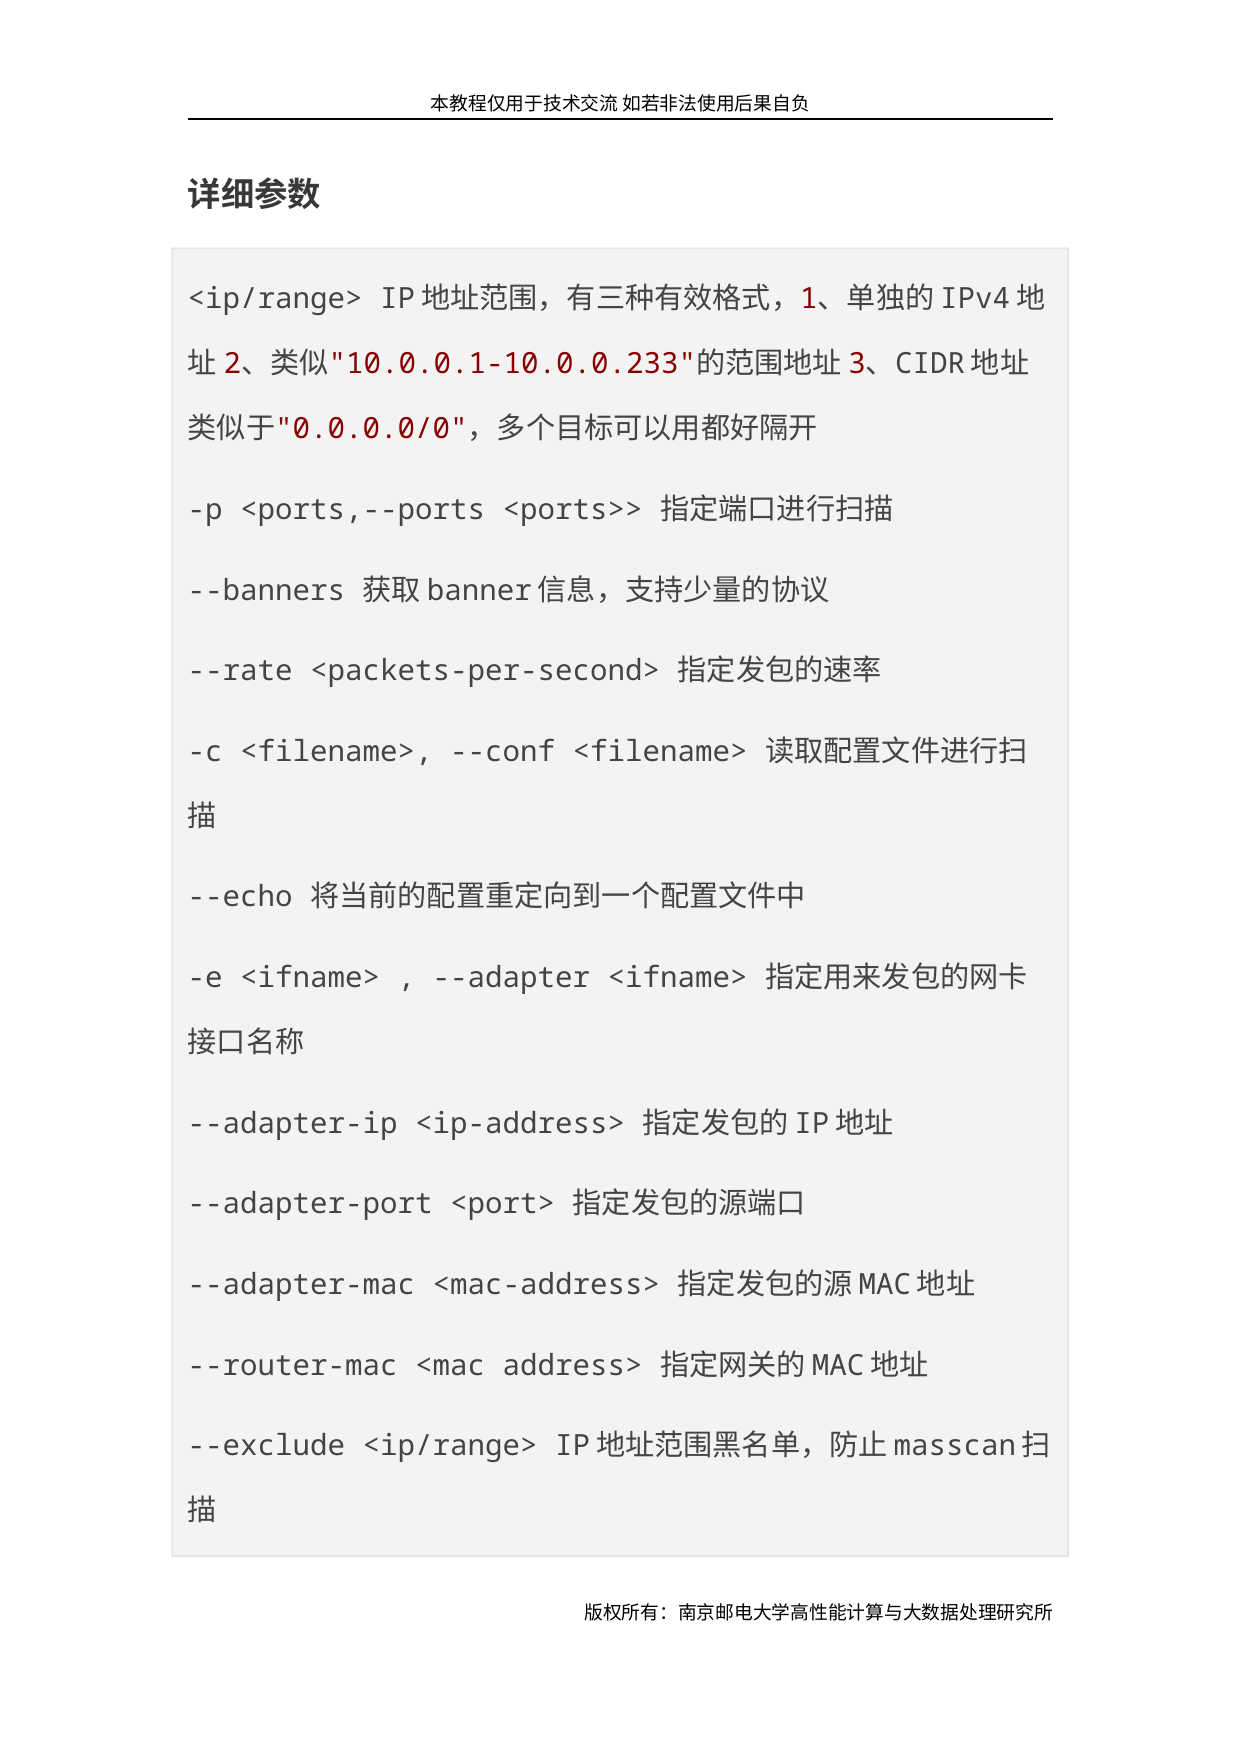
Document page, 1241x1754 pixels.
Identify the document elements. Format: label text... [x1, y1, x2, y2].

text --echo 将当前的配置重定向到一个配置文件中 [173, 846, 1067, 926]
text -c <filename>, --conf <filename> 读取配置文件进行扫描 [173, 700, 1067, 846]
text --adapter-port <port> 指定发包的源端口 [173, 1152, 1067, 1233]
text --exclude <ip/range> IP地址范围黑名单，防止masscan扫描 [173, 1394, 1067, 1555]
text -e <ifname> , --adapter <ifname> 指定用来发包的网卡接口名称 [173, 926, 1067, 1072]
text -p <ports,--ports <ports>> 指定端口进行扫描 [173, 458, 1067, 539]
text --router-mac <mac address> 指定网关的MAC地址 [173, 1314, 1067, 1394]
text <ip/range> IP地址范围，有三种有效格式，1、单独的IPv4地址 2、类似"10.0.0.1-10.0.0.233"的范围地址 3、CIDR地址 类似于"0.0.0.0/0"，多个目标可以用都好隔开 [173, 249, 1067, 458]
text 详细参数 [187, 159, 1053, 224]
text --banners 获取banner信息，支持少量的协议 [173, 539, 1067, 619]
text --rate <packets-per-second> 指定发包的速率 [173, 619, 1067, 700]
text --adapter-mac <mac-address> 指定发包的源MAC地址 [173, 1233, 1067, 1314]
text --adapter-ip <ip-address> 指定发包的IP地址 [173, 1072, 1067, 1152]
